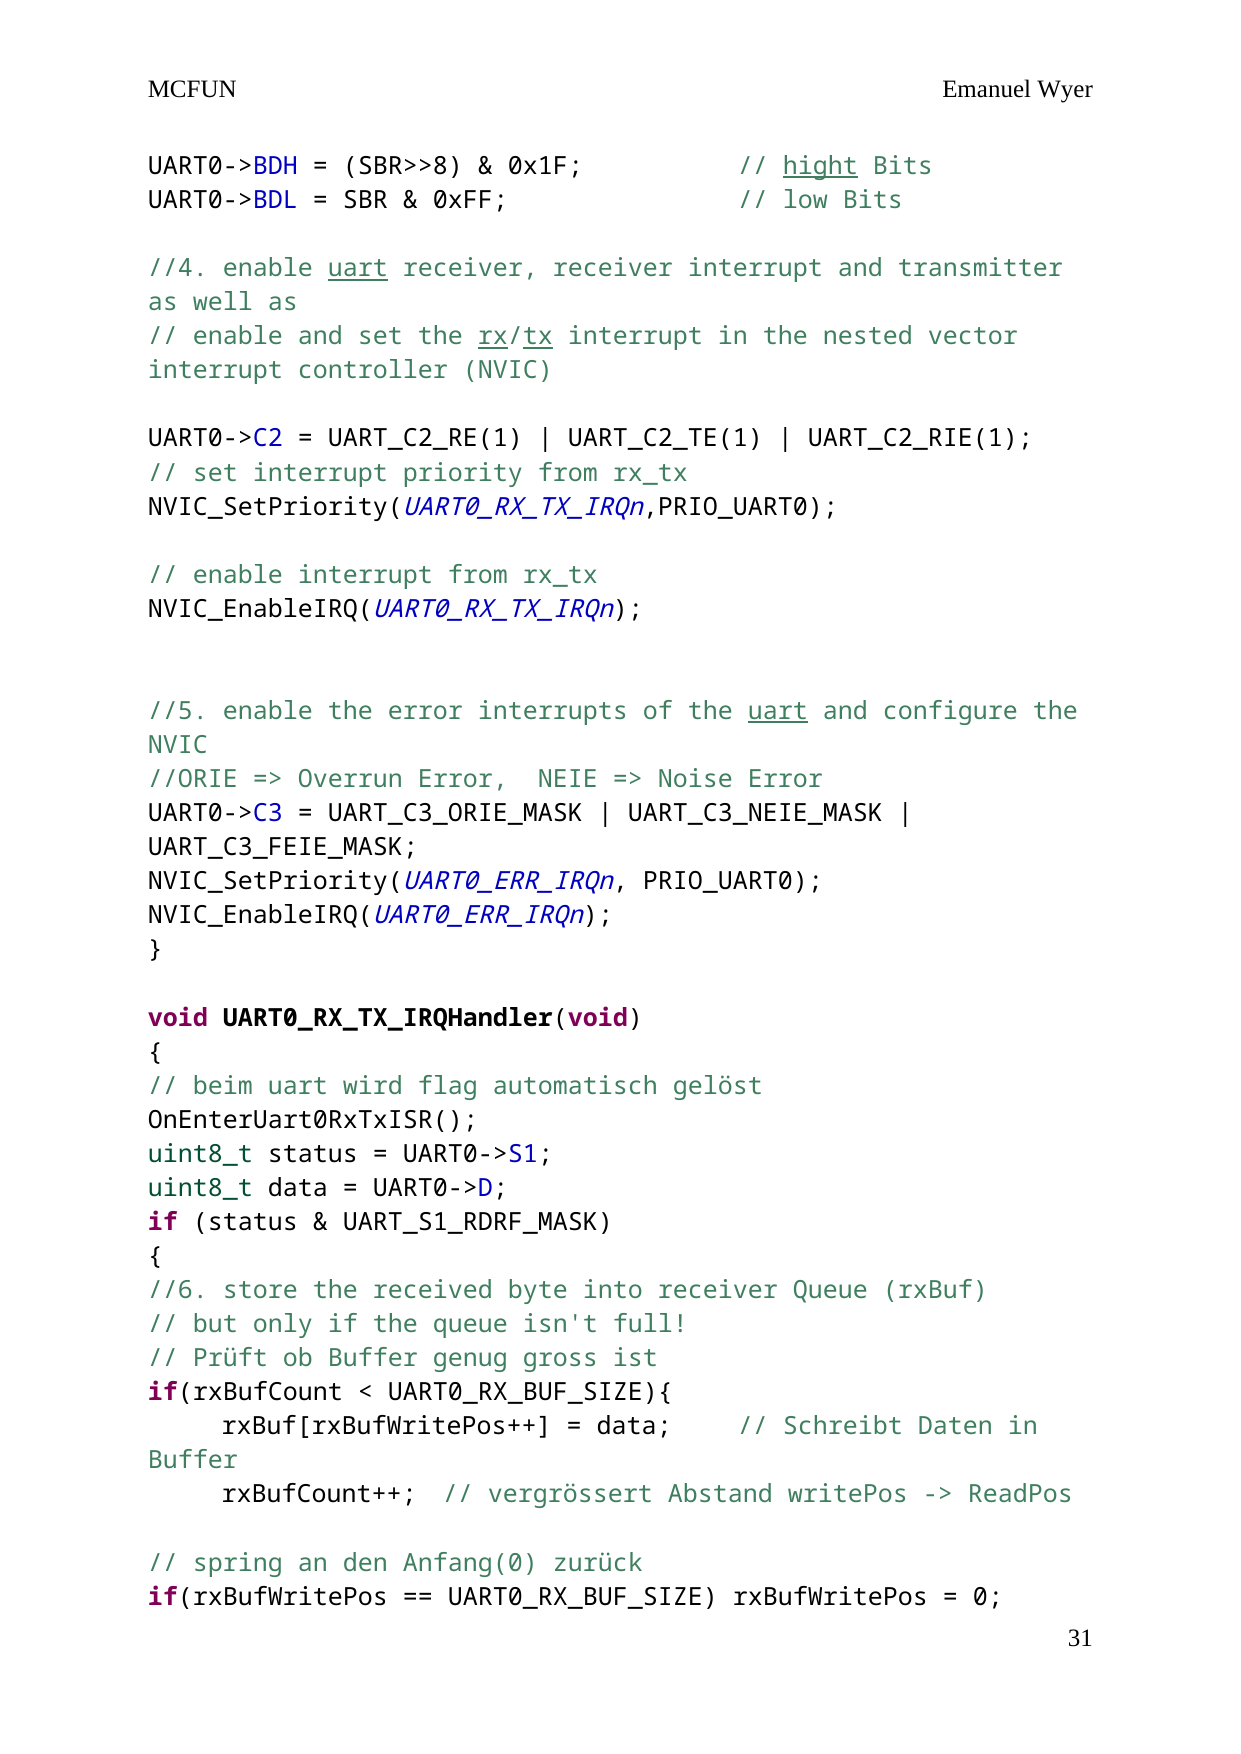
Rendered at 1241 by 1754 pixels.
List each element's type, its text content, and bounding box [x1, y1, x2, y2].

text //ORIE => Overrun Error, NEIE => Noise Error [148, 761, 1093, 795]
text } [148, 931, 1093, 965]
text // Prüft ob Buffer genug gross ist [148, 1340, 1093, 1374]
text if (status & UART_S1_RDRF_MASK) [148, 1203, 1093, 1238]
text if(rxBufCount < UART0_RX_BUF_SIZE){ [148, 1374, 1093, 1408]
text // set interrupt priority from rx_tx [148, 454, 1093, 488]
text //5. enable the error interrupts of the uart and configure the NVIC [148, 693, 1093, 761]
text void UART0_RX_TX_IRQHandler(void) [148, 999, 1093, 1033]
text NVIC_EnableIRQ(UART0_ERR_IRQn); [148, 897, 1093, 931]
text UART0->C3 = UART_C3_ORIE_MASK | UART_C3_NEIE_MASK | UART_C3_FEIE_MASK; [148, 795, 1093, 863]
text rxBuf[rxBufWritePos++] = data; // Schreibt Daten in Buffer [148, 1408, 1093, 1476]
text //4. enable uart receiver, receiver interrupt and transmitter as well as [148, 250, 1093, 318]
text uint8_t status = UART0->S1; [148, 1135, 1093, 1169]
text OnEnterUart0RxTxISR(); [148, 1101, 1093, 1135]
text uint8_t data = UART0->D; [148, 1169, 1093, 1203]
text // but only if the queue isn't full! [148, 1306, 1093, 1340]
text // enable interrupt from rx_tx [148, 556, 1093, 590]
text { [148, 1033, 1093, 1067]
text // enable and set the rx/tx interrupt in the nested vector interrupt controller (NVIC) [148, 318, 1093, 386]
text { [148, 1238, 1093, 1272]
text UART0->BDL = SBR & 0xFF; // low Bits [148, 182, 1093, 216]
text NVIC_EnableIRQ(UART0_RX_TX_IRQn); [148, 590, 1093, 658]
text UART0->C2 = UART_C2_RE(1) | UART_C2_TE(1) | UART_C2_RIE(1); [148, 420, 1093, 454]
text //6. store the received byte into receiver Queue (rxBuf) [148, 1272, 1093, 1306]
text rxBufCount++; // vergrössert Abstand writePos -> ReadPos [148, 1476, 1093, 1510]
text UART0->BDH = (SBR>>8) & 0x1F; // hight Bits [148, 148, 1093, 182]
text if(rxBufWritePos == UART0_RX_BUF_SIZE) rxBufWritePos = 0; [148, 1578, 1093, 1612]
text // spring an den Anfang(0) zurück [148, 1544, 1093, 1578]
text // beim uart wird flag automatisch gelöst [148, 1067, 1093, 1101]
text NVIC_SetPriority(UART0_ERR_IRQn, PRIO_UART0); [148, 863, 1093, 897]
text NVIC_SetPriority(UART0_RX_TX_IRQn,PRIO_UART0); [148, 488, 1093, 556]
